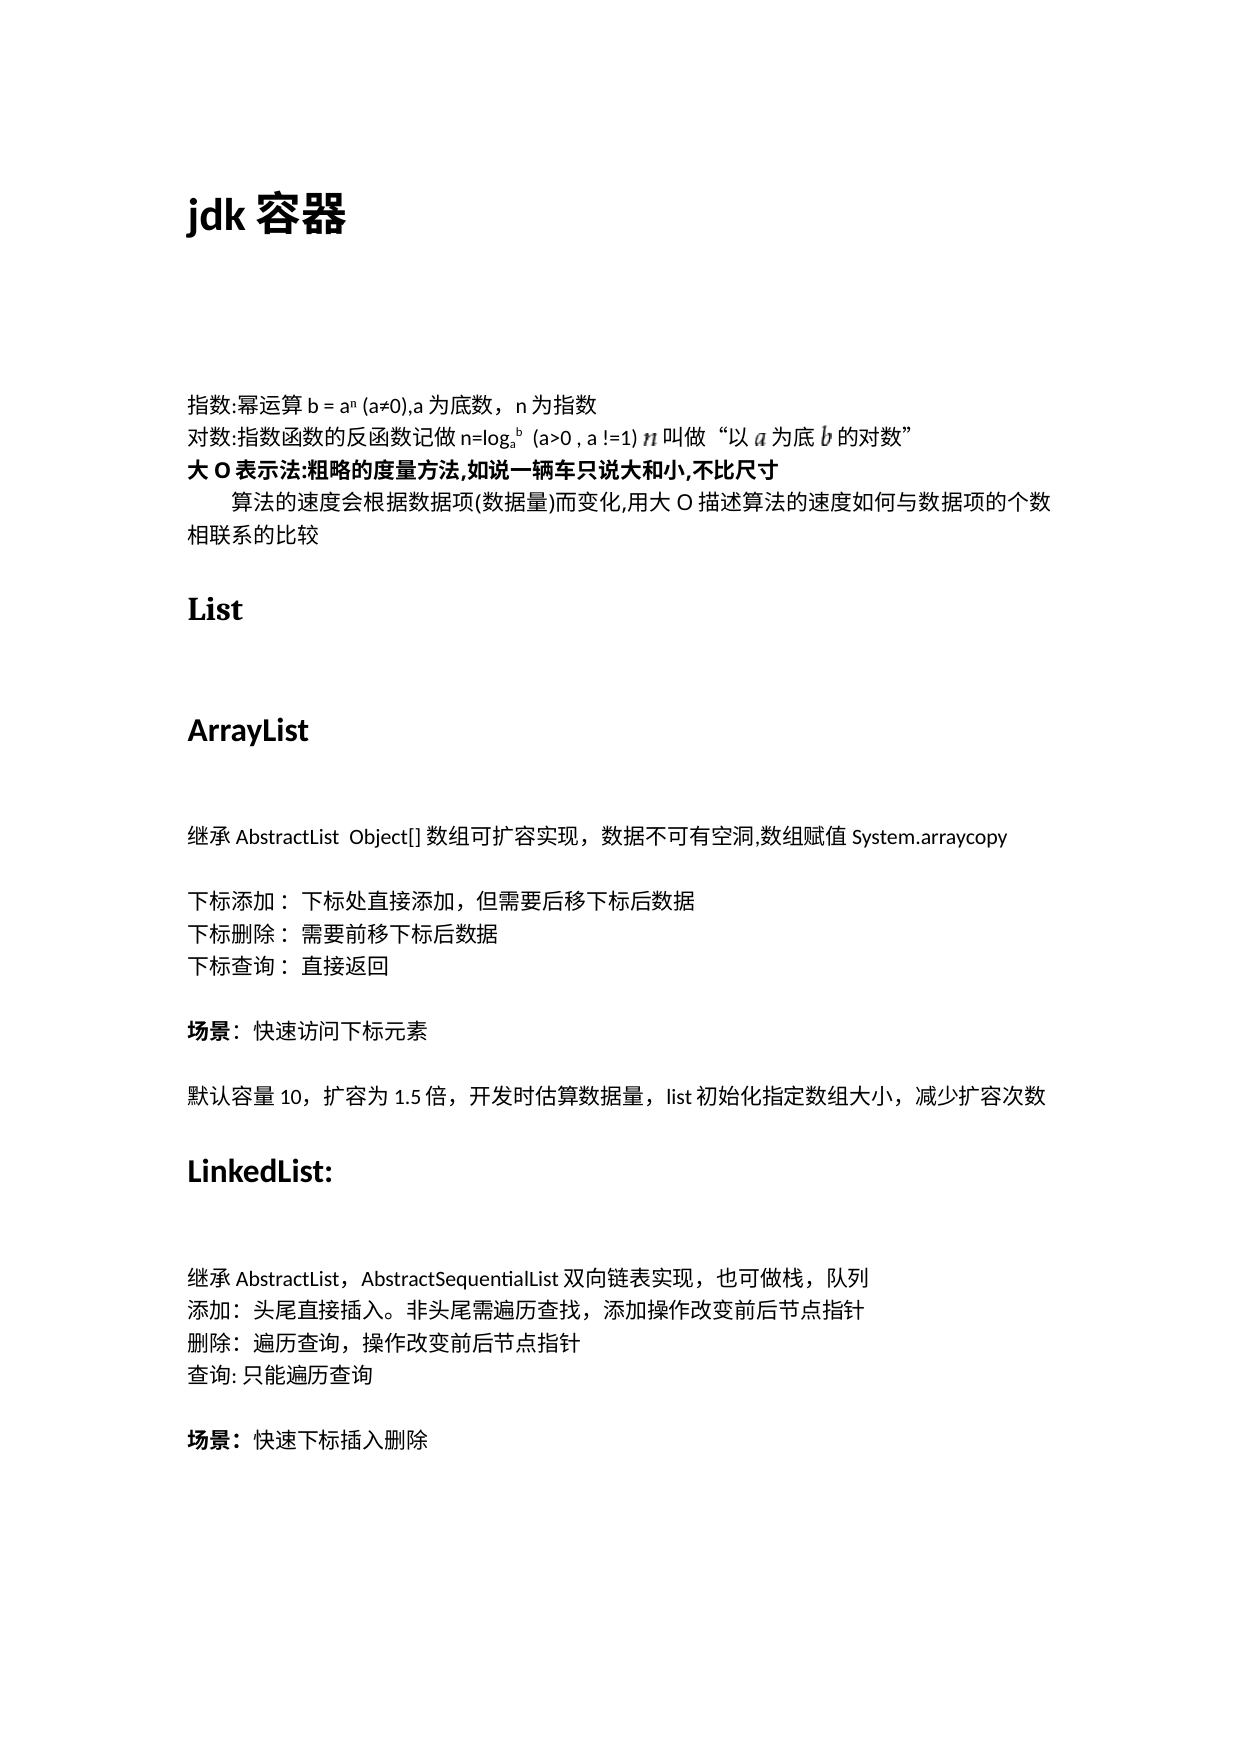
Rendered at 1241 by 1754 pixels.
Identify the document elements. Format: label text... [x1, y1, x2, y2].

picture [642, 433, 658, 446]
picture [754, 433, 767, 446]
text 对数:指数函数的反函数记做n=logab (a>0 , a !=1) 叫做“以 为底 的对数” [187, 420, 1053, 452]
subtitle ArrayList [187, 697, 1053, 762]
text 继承AbstractList，AbstractSequentialList双向链表实现，也可做栈，队列 [187, 1260, 1053, 1293]
text 下标添加 ：下标处直接添加，但需要后移下标后数据 [187, 884, 1053, 916]
text 算法的速度会根据数据项(数据量)而变化,用大O描述算法的速度如何与数据项的个数相联系的比较 [187, 485, 1053, 550]
text 场景：快速访问下标元素 [187, 1014, 1053, 1046]
text 查询: 只能遍历查询 [187, 1358, 1053, 1390]
text 下标查询 ：直接返回 [187, 949, 1053, 981]
picture [820, 425, 832, 446]
text 添加：头尾直接插入。非头尾需遍历查找，添加操作改变前后节点指针 [187, 1293, 1053, 1325]
text 场景：快速下标插入删除 [187, 1423, 1053, 1455]
text 默认容量10，扩容为1.5倍，开发时估算数据量，list初始化指定数组大小，减少扩容次数 [187, 1079, 1053, 1111]
text 下标删除 ：需要前移下标后数据 [187, 916, 1053, 949]
subtitle LinkedList: [187, 1138, 1053, 1203]
text 删除：遍历查询，操作改变前后节点指针 [187, 1325, 1053, 1358]
subtitle jdk容器 [187, 162, 1053, 259]
subtitle List [187, 577, 1053, 642]
text 继承AbstractList Object[] 数组可扩容实现，数据不可有空洞,数组赋值System.arraycopy [187, 819, 1053, 851]
text 指数:幂运算b = aⁿ (a≠0),a为底数，n为指数 [187, 387, 1053, 420]
text 大O表示法:粗略的度量方法,如说一辆车只说大和小,不比尺寸 [187, 452, 1053, 485]
